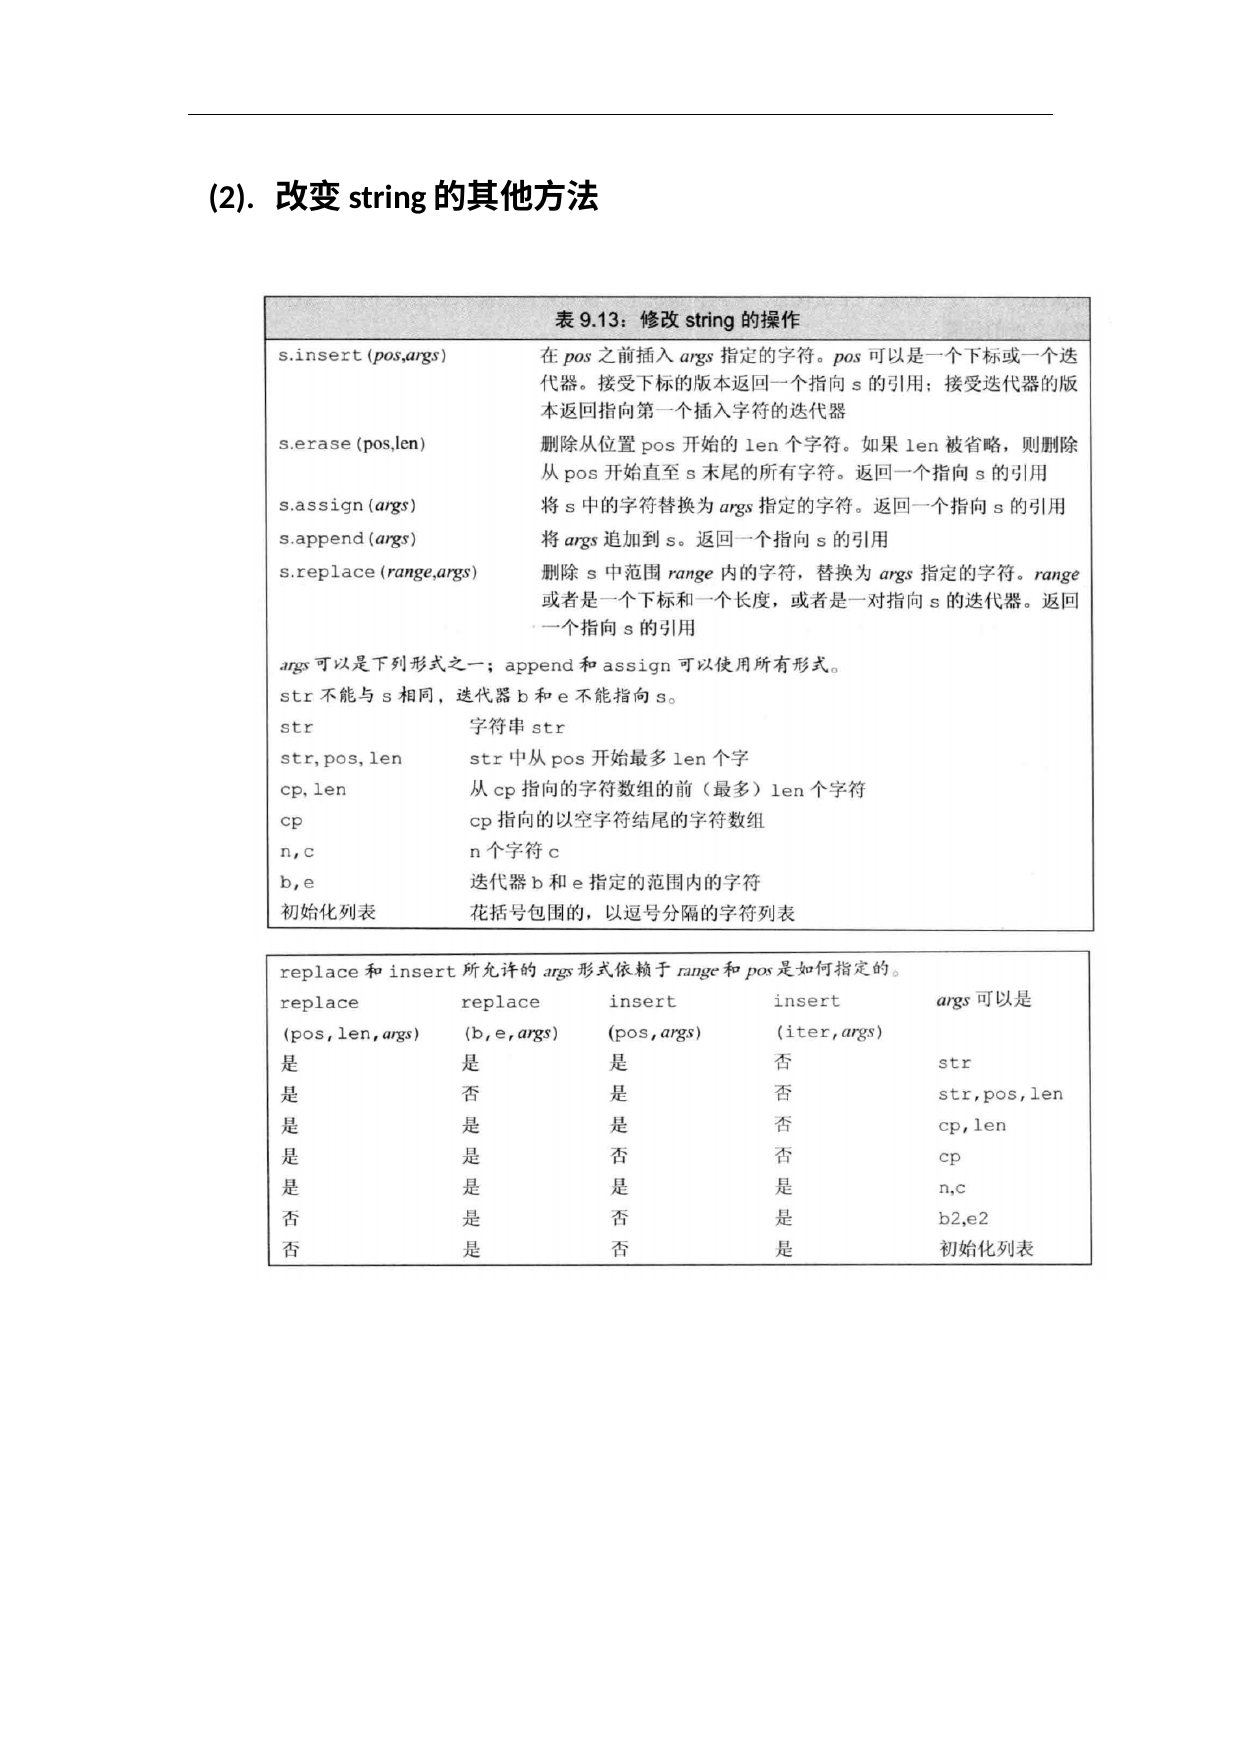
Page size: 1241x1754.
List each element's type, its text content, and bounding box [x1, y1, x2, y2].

subtitle 改变string的其他方法 [208, 162, 1053, 227]
picture [245, 289, 1112, 1284]
